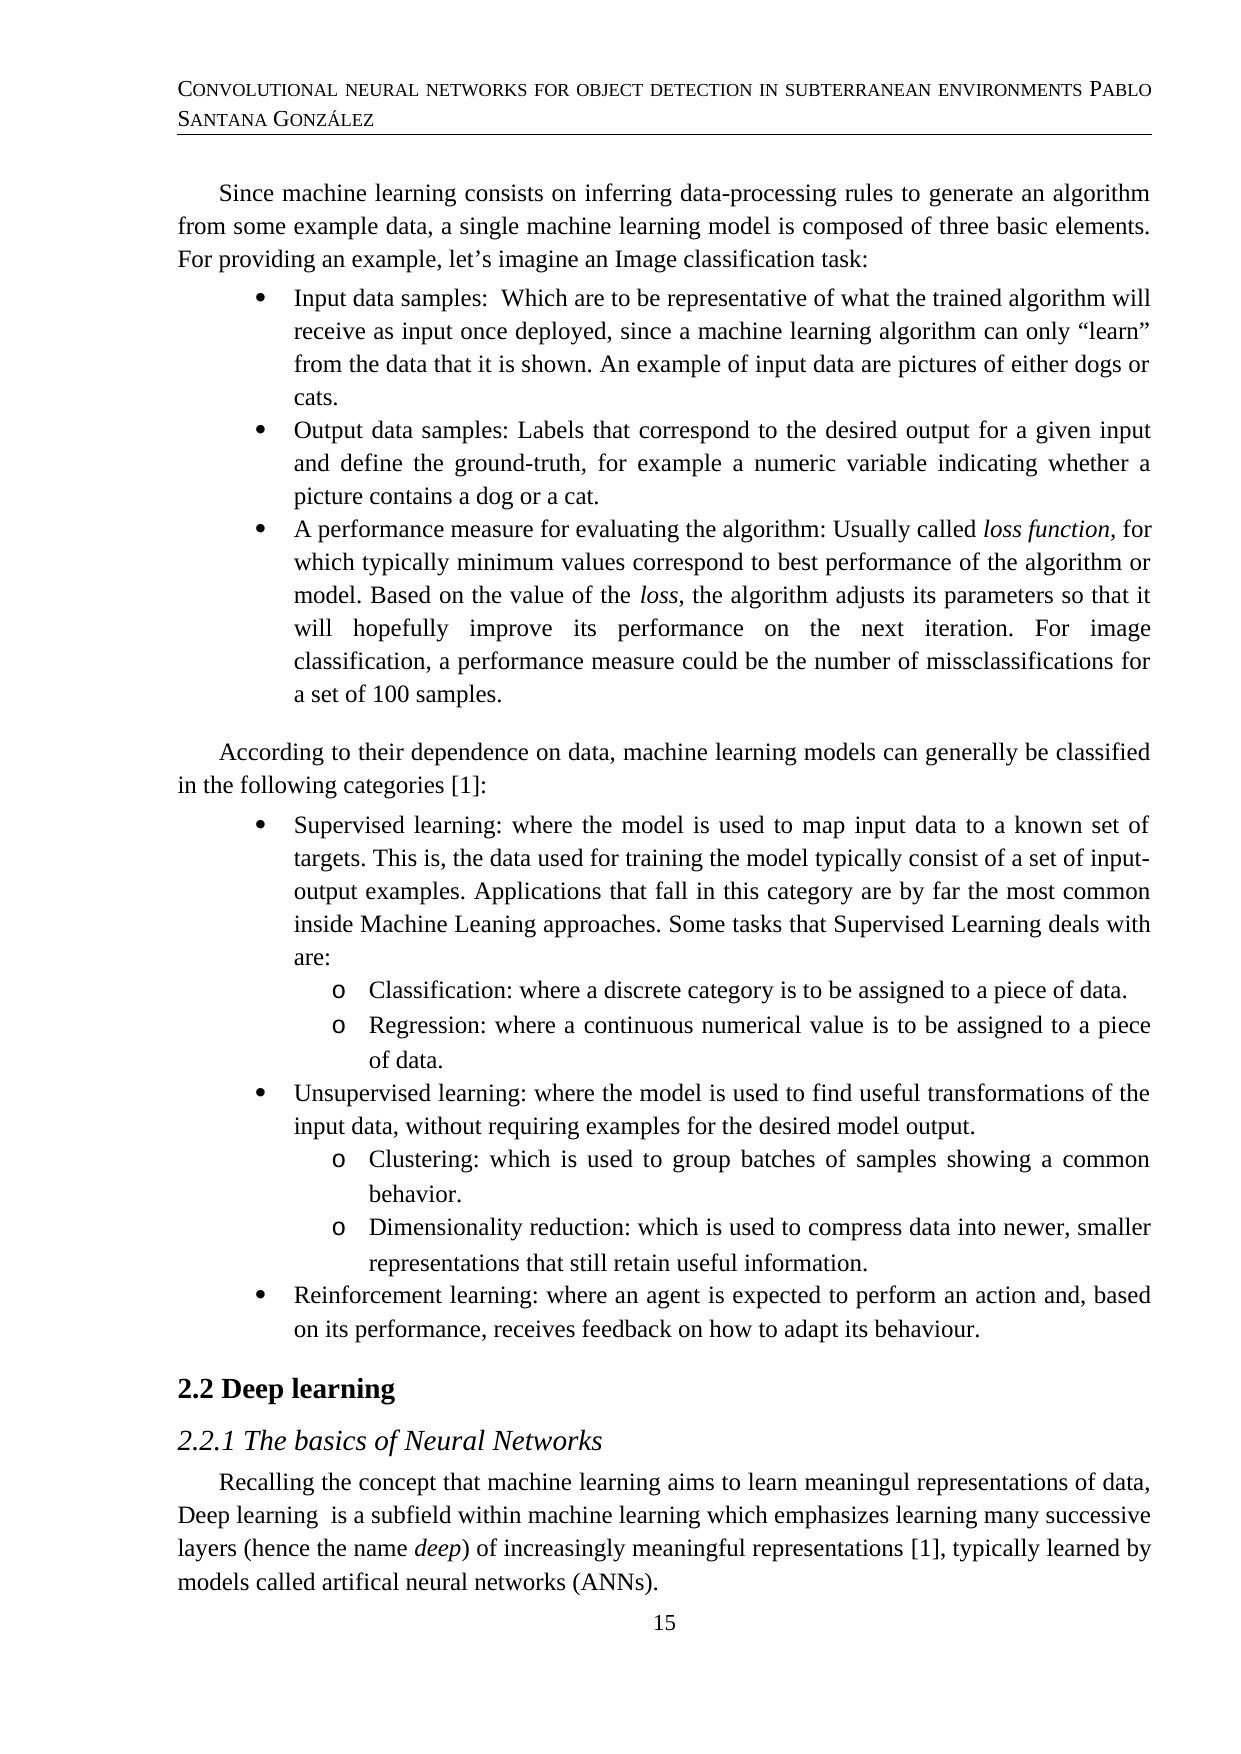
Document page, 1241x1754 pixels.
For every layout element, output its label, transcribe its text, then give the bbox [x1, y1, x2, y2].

list Classification: where a discrete category is to be assigned to a piece of data. [331, 975, 1152, 1006]
subtitle Deep learning [177, 1372, 1152, 1405]
text Since machine learning consists on inferring data-processing rules to generate an algorithm from some example data, a single machine learning model is composed of three basic elements. For providing an example, let’s imagine an Image classification task: [177, 178, 1152, 273]
list Output data samples: Labels that correspond to the desired output for a given input and define the ground-truth, for example a numeric variable indicating whether a picture contains a dog or a cat. [256, 415, 1152, 510]
list A performance measure for evaluating the algorithm: Usually called loss function, for which typically minimum values correspond to best performance of the algorithm or model. Based on the value of the loss, the algorithm adjusts its parameters so that it will hopefully improve its performance on the next iteration. For image classification, a performance measure could be the number of missclassifications for a set of 100 samples. [256, 514, 1152, 708]
list Input data samples: Which are to be representative of what the trained algorithm will receive as input once deployed, since a machine learning algorithm can only “learn” from the data that it is shown. An example of input data are pictures of either dogs or cats. [256, 283, 1152, 411]
list Dimensionality reduction: which is used to compress data into newer, smaller representations that still retain useful information. [331, 1212, 1152, 1276]
list Unsupervised learning: where the model is used to find useful transformations of the input data, without requiring examples for the desired model output. [256, 1078, 1152, 1140]
text Recalling the concept that machine learning aims to learn meaningul representations of data, Deep learning is a subfield within machine learning which emphasizes learning many successive layers (hence the name deep) of increasingly meaningful representations [1], typically learned by models called artifical neural networks (ANNs). [177, 1467, 1152, 1595]
text According to their dependence on data, machine learning models can generally be classified in the following categories [1]: [177, 737, 1152, 799]
list Reinforcement learning: where an agent is expected to perform an action and, based on its performance, receives feedback on how to adapt its behaviour. [256, 1281, 1152, 1342]
list Supervised learning: where the model is used to map input data to a known set of targets. This is, the data used for training the model typically consist of a set of input-output examples. Applications that fall in this category are by far the most common inside Machine Leaning approaches. Some tasks that Supervised Learning deals with are: [256, 810, 1152, 971]
subtitle The basics of Neural Networks [177, 1423, 1152, 1456]
list Clustering: which is used to group batches of samples showing a common behavior. [331, 1144, 1152, 1208]
list Regression: where a continuous numerical value is to be assigned to a piece of data. [331, 1010, 1152, 1074]
